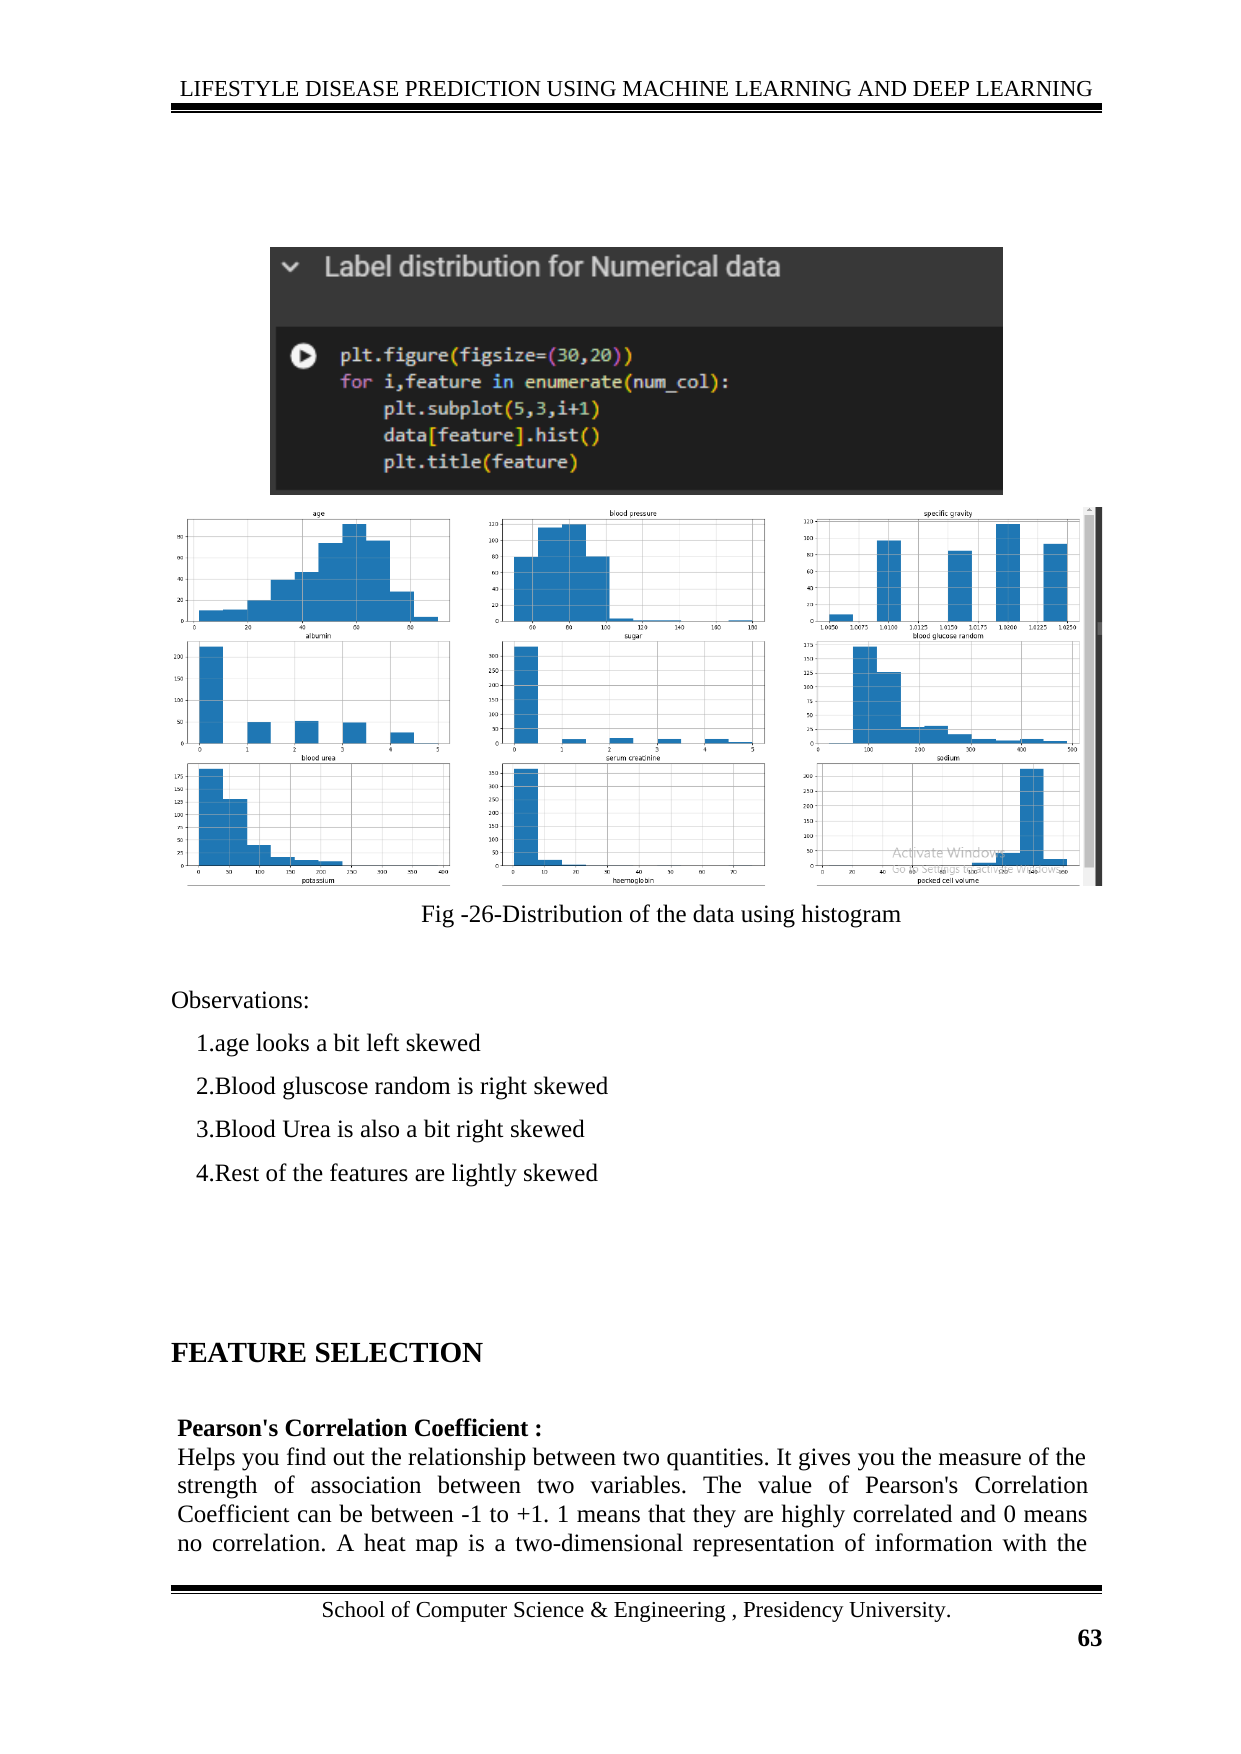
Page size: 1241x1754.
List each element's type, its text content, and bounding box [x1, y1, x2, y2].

text Observations: 1.age looks a bit left skewed 2.Blood gluscose random is right skewed 3.Blood Urea is also a bit right skewed 4.Rest of the features are lightly skewed [171, 985, 1102, 1186]
text Pearson's Correlation Coefficient : [177, 1413, 1102, 1441]
text Fig -26-Distribution of the data using histogram [171, 899, 1102, 928]
picture [270, 247, 1003, 495]
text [177, 1442, 1088, 1557]
picture [170, 507, 1103, 886]
subtitle FEATURE SELECTION [171, 1335, 1034, 1368]
